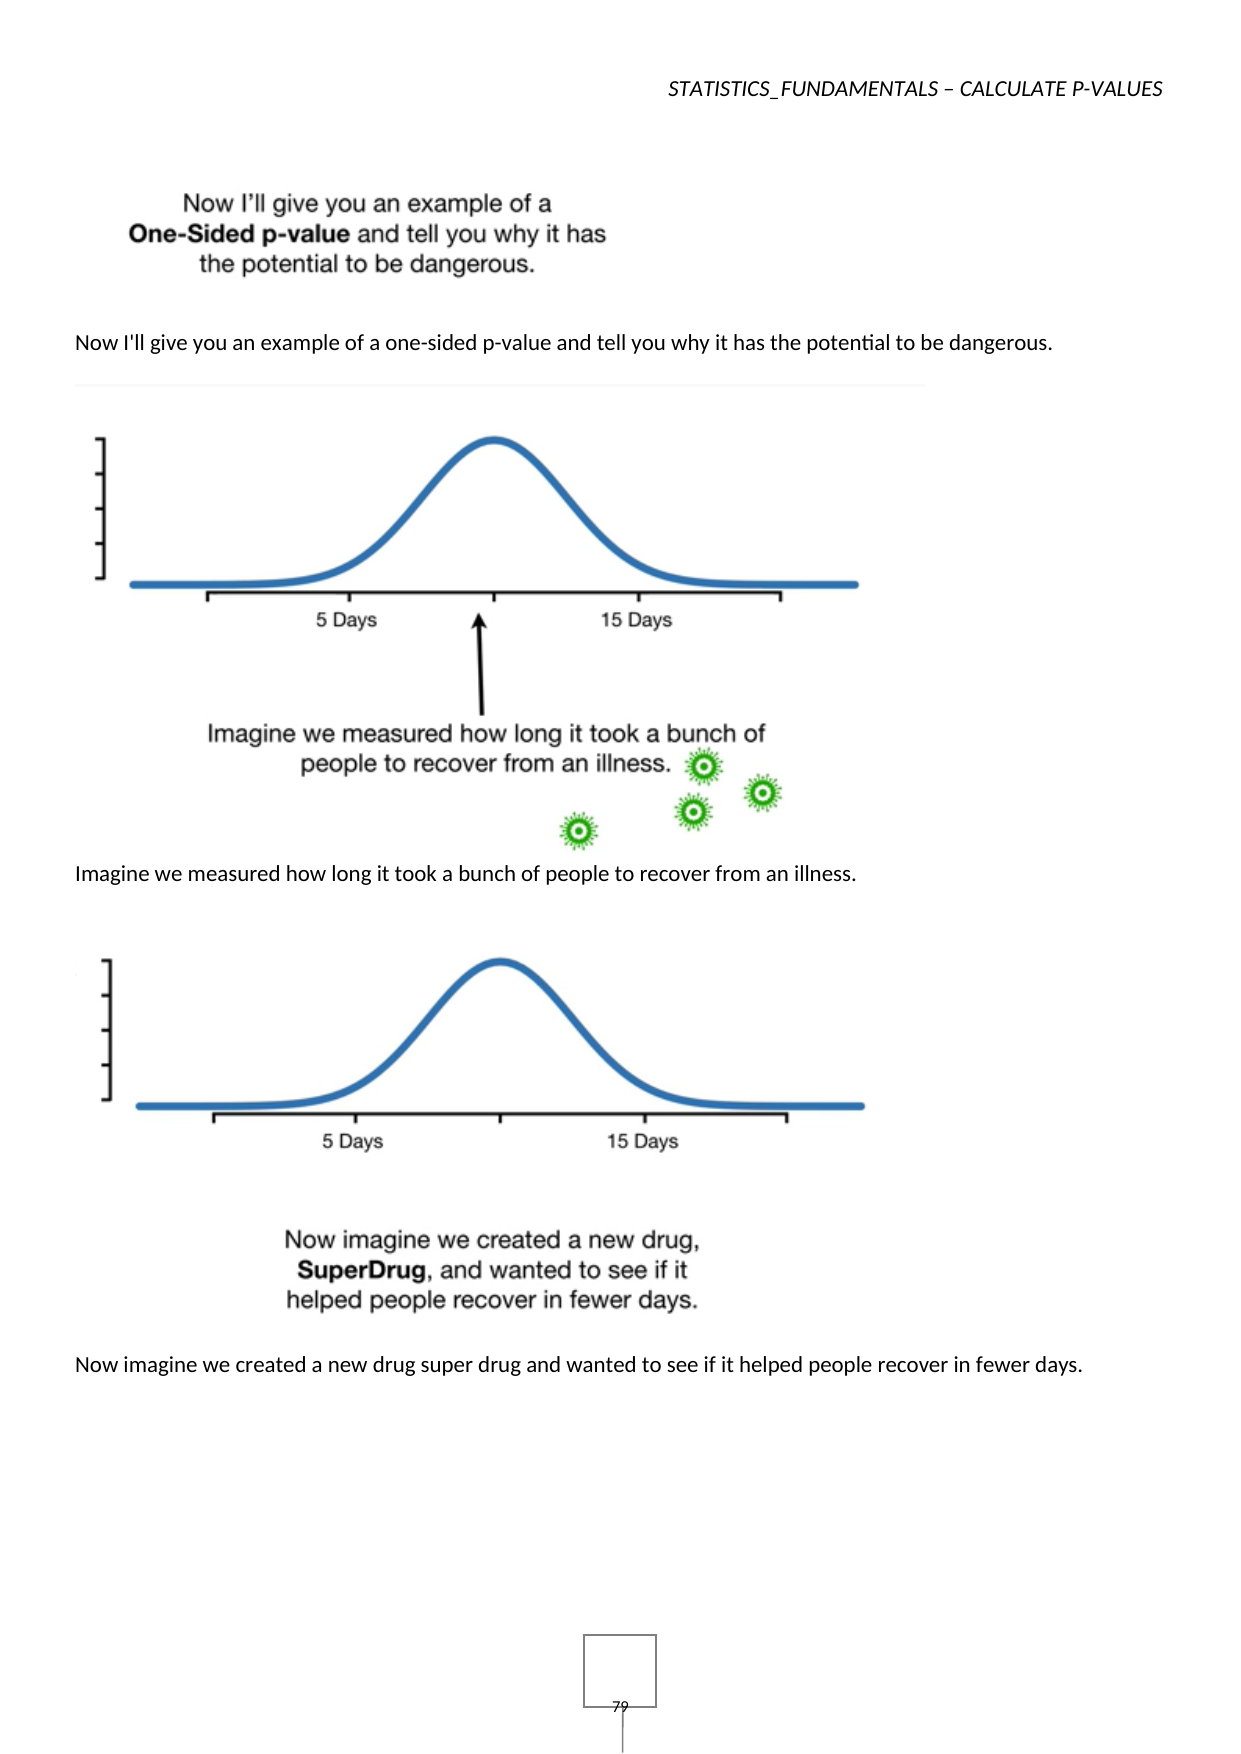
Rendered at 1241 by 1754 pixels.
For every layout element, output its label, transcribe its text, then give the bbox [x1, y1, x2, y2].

text Now I'll give you an example of a one-sided p-value and tell you why it has the potential to be dangerous. [75, 328, 1165, 356]
picture [75, 129, 696, 329]
text Now imagine we created a new drug super drug and wanted to see if it helped people recover in fewer days. [75, 1350, 1165, 1378]
text Imagine we measured how long it took a bunch of people to recover from an illness. [75, 859, 1165, 887]
picture [75, 384, 926, 860]
picture [75, 915, 940, 1350]
